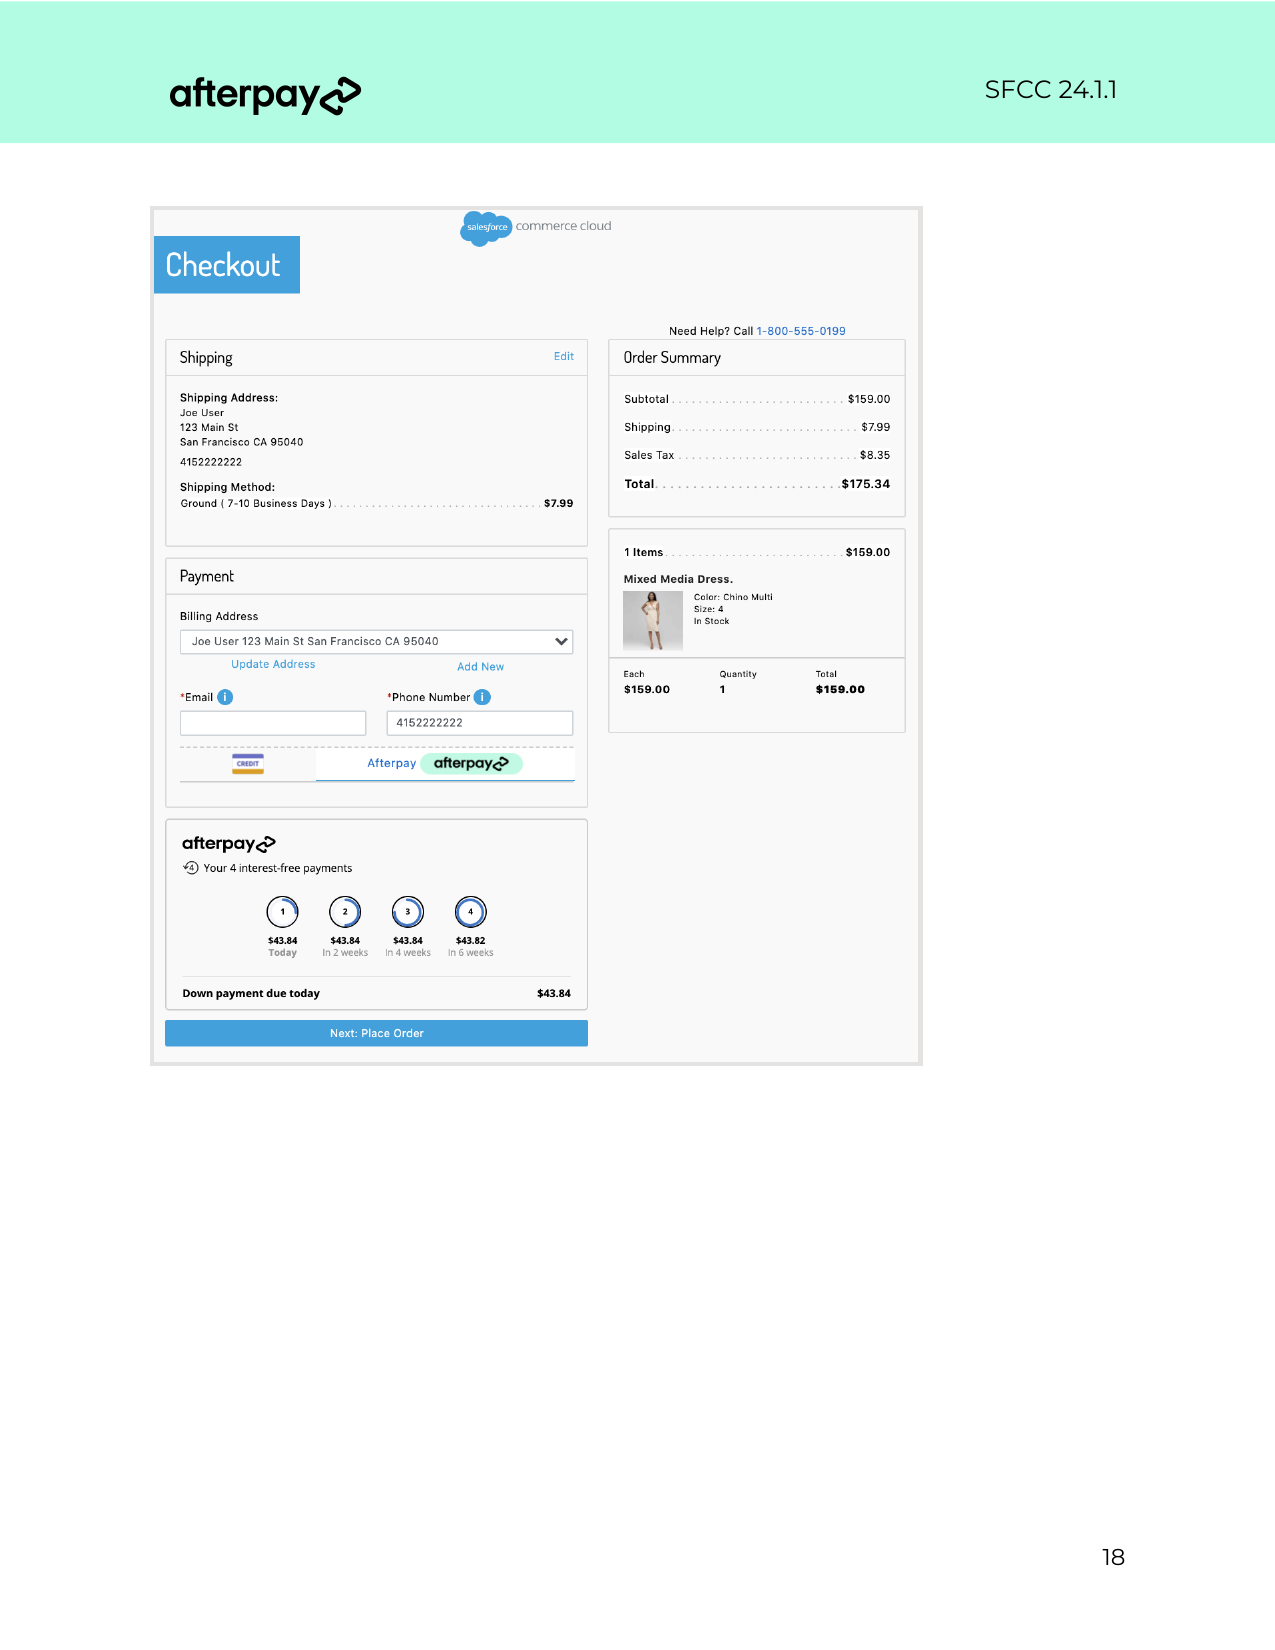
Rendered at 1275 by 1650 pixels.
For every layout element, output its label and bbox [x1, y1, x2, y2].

picture [134, 48, 397, 144]
picture [154, 210, 918, 1062]
